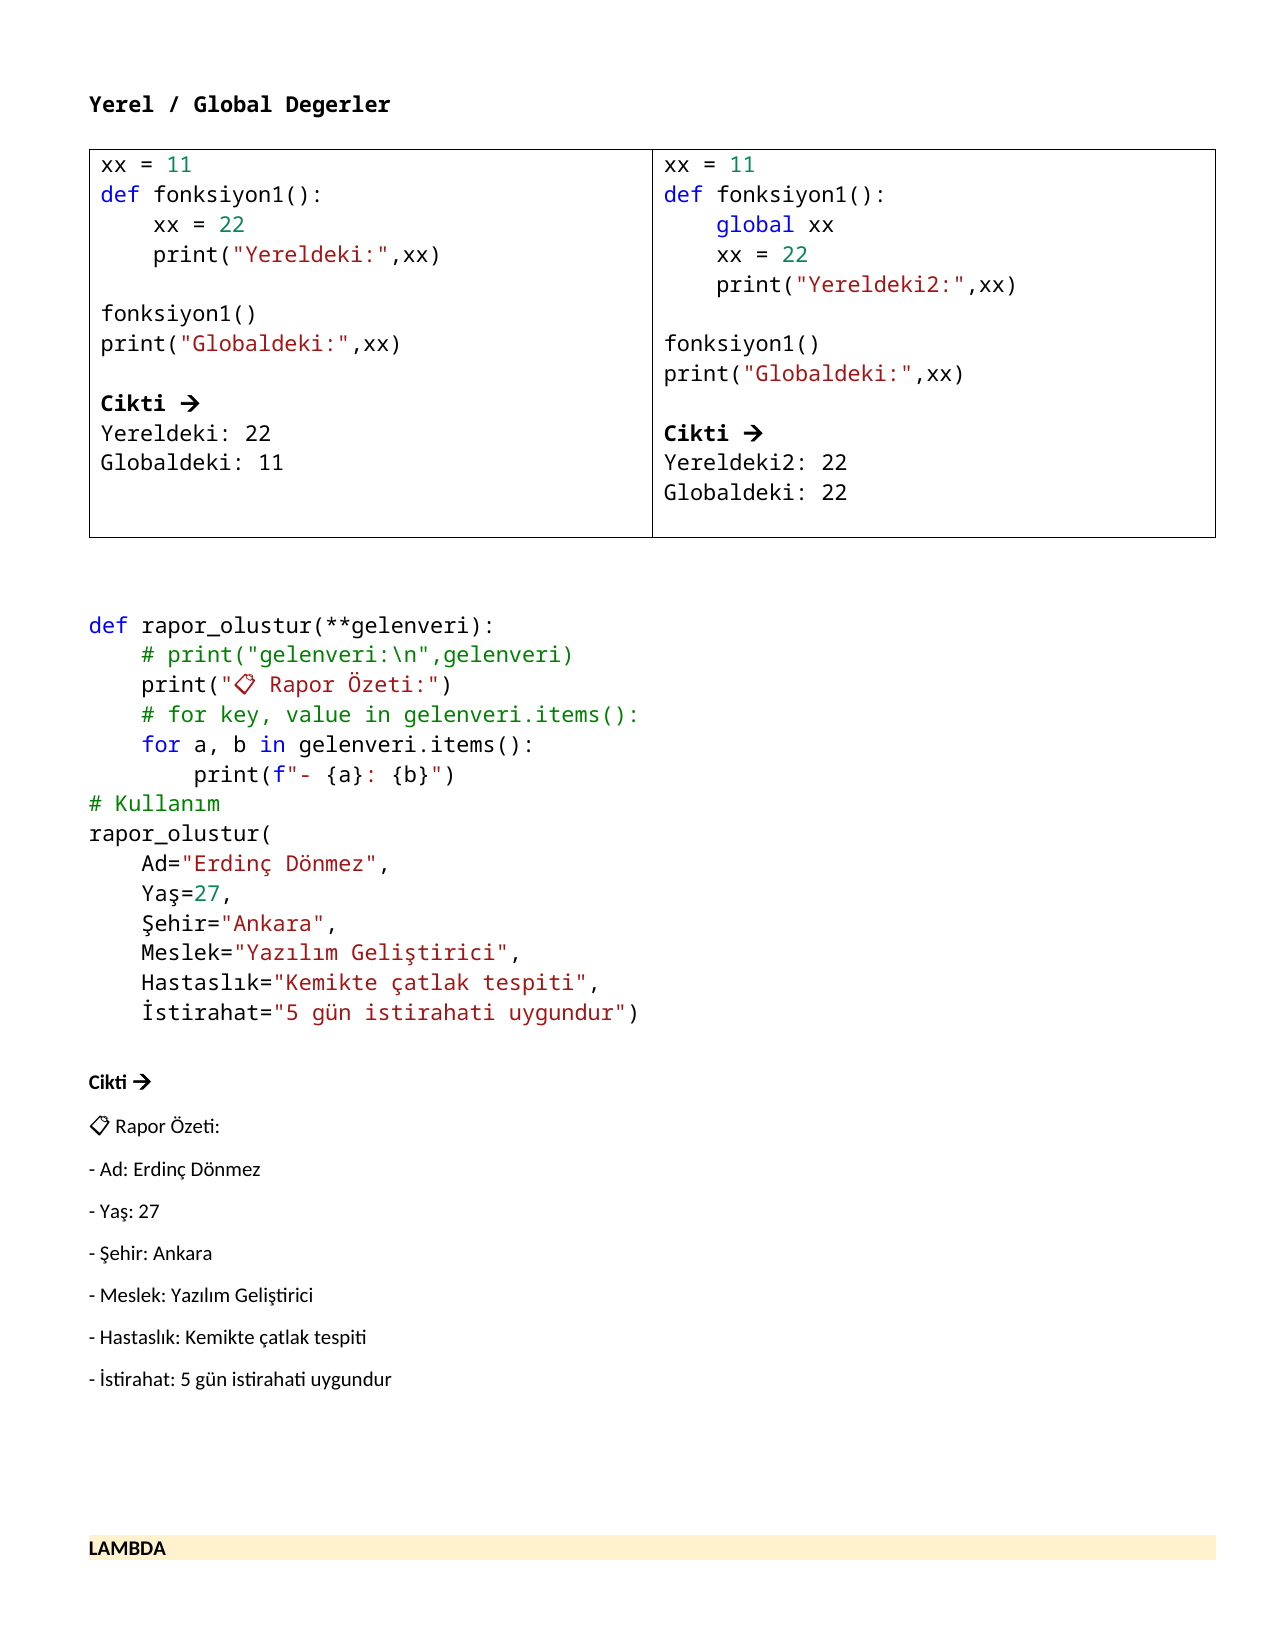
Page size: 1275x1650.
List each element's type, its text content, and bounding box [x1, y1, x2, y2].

text def rapor_olustur(**gelenveri): [89, 610, 1216, 639]
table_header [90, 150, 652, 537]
text Yaş=27, [89, 878, 1216, 908]
text print("📋 Rapor Özeti:") [89, 669, 1216, 699]
text Cikti [89, 1069, 1216, 1094]
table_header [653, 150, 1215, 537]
text - Hastaslık: Kemikte çatlak tespiti [89, 1324, 1216, 1350]
text Meslek="Yazılım Geliştirici", [89, 937, 1216, 967]
text for a, b in gelenveri.items(): [89, 729, 1216, 759]
text - Ad: Erdinç Dönmez [89, 1156, 1216, 1181]
text Şehir="Ankara", [89, 908, 1216, 937]
text # for key, value in gelenveri.items(): [89, 699, 1216, 729]
text Ad="Erdinç Dönmez", [89, 848, 1216, 878]
text LAMBDA [89, 1535, 1216, 1560]
text # print("gelenveri:\n",gelenveri) [89, 639, 1216, 669]
text Hastaslık="Kemikte çatlak tespiti", [89, 967, 1216, 997]
text İstirahat="5 gün istirahati uygundur") [89, 997, 1216, 1027]
text - Meslek: Yazılım Geliştirici [89, 1282, 1216, 1308]
text - Şehir: Ankara [89, 1240, 1216, 1266]
text - Yaş: 27 [89, 1198, 1216, 1223]
text 📋 Rapor Özeti: [89, 1111, 1216, 1139]
text # Kullanım [89, 788, 1216, 818]
text Yerel / Global Degerler [89, 89, 1216, 119]
text print(f"- {a}: {b}") [89, 759, 1216, 788]
text rapor_olustur( [89, 818, 1216, 848]
text - İstirahat: 5 gün istirahati uygundur [89, 1366, 1216, 1392]
